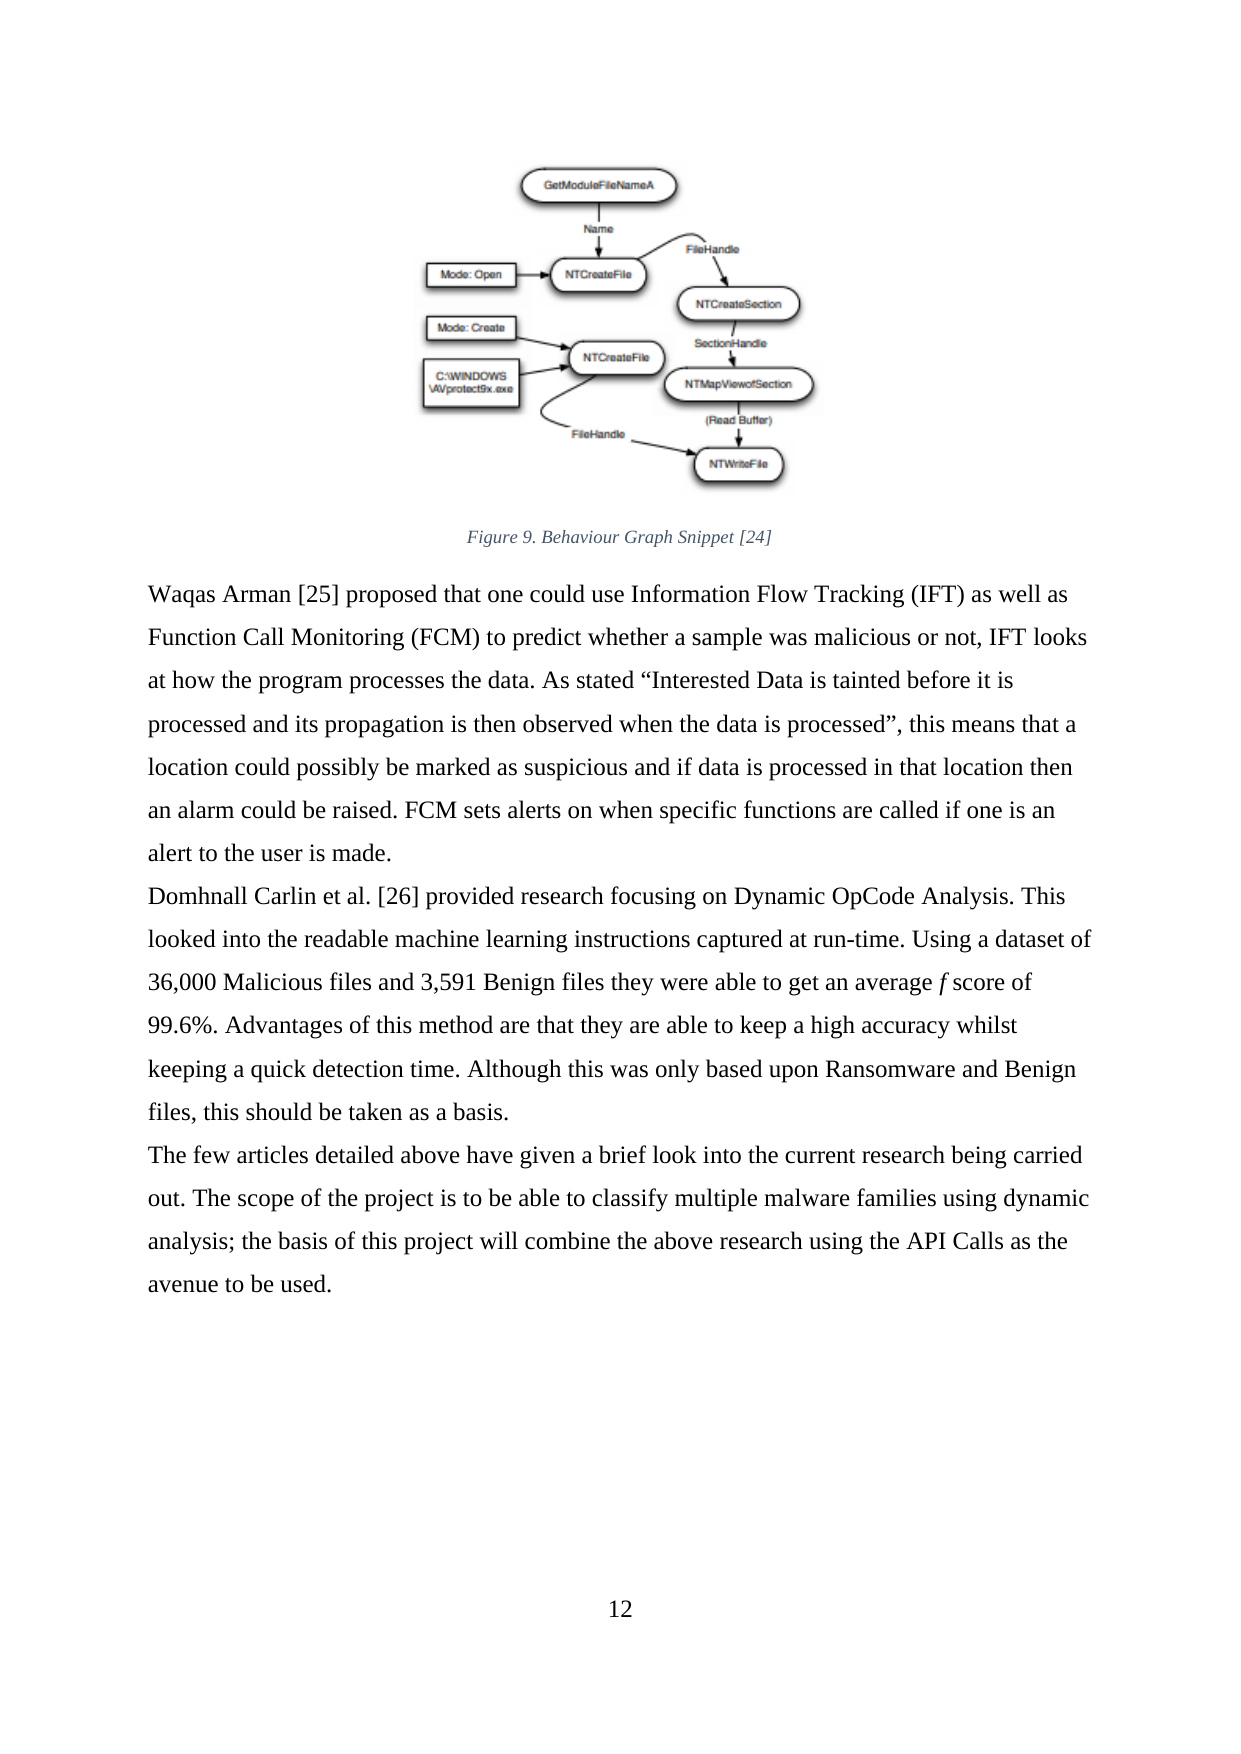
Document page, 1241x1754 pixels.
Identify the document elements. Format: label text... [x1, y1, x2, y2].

picture [406, 147, 835, 512]
text Waqas Arman proposed that one could use Information Flow Tracking (IFT) as well as Function Call Monitoring (FCM) to predict whether a sample was malicious or not, IFT looks at how the program processes the data. As stated “Interested Data is tainted before it is processed and its propagation is then observed when the data is processed”, this means that a location could possibly be marked as suspicious and if data is processed in that location then an alarm could be raised. FCM sets alerts on when specific functions are called if one is an alert to the user is made. [148, 579, 1092, 867]
text Domhnall Carlin et al. provided research focusing on Dynamic OpCode Analysis. This looked into the readable machine learning instructions captured at run-time. Using a dataset of 36,000 Malicious files and 3,591 Benign files they were able to get an average f score of 99.6%. Advantages of this method are that they are able to keep a high accuracy whilst keeping a quick detection time. Although this was only based upon Ransomware and Benign files, this should be taken as a basis. [148, 881, 1092, 1126]
text The few articles detailed above have given a brief look into the current research being carried out. The scope of the project is to be able to classify multiple malware families using dynamic analysis; the basis of this project will combine the above research using the API Calls as the avenue to be used. [148, 1140, 1092, 1298]
text Figure . Behaviour Graph Snippet [148, 526, 1092, 548]
